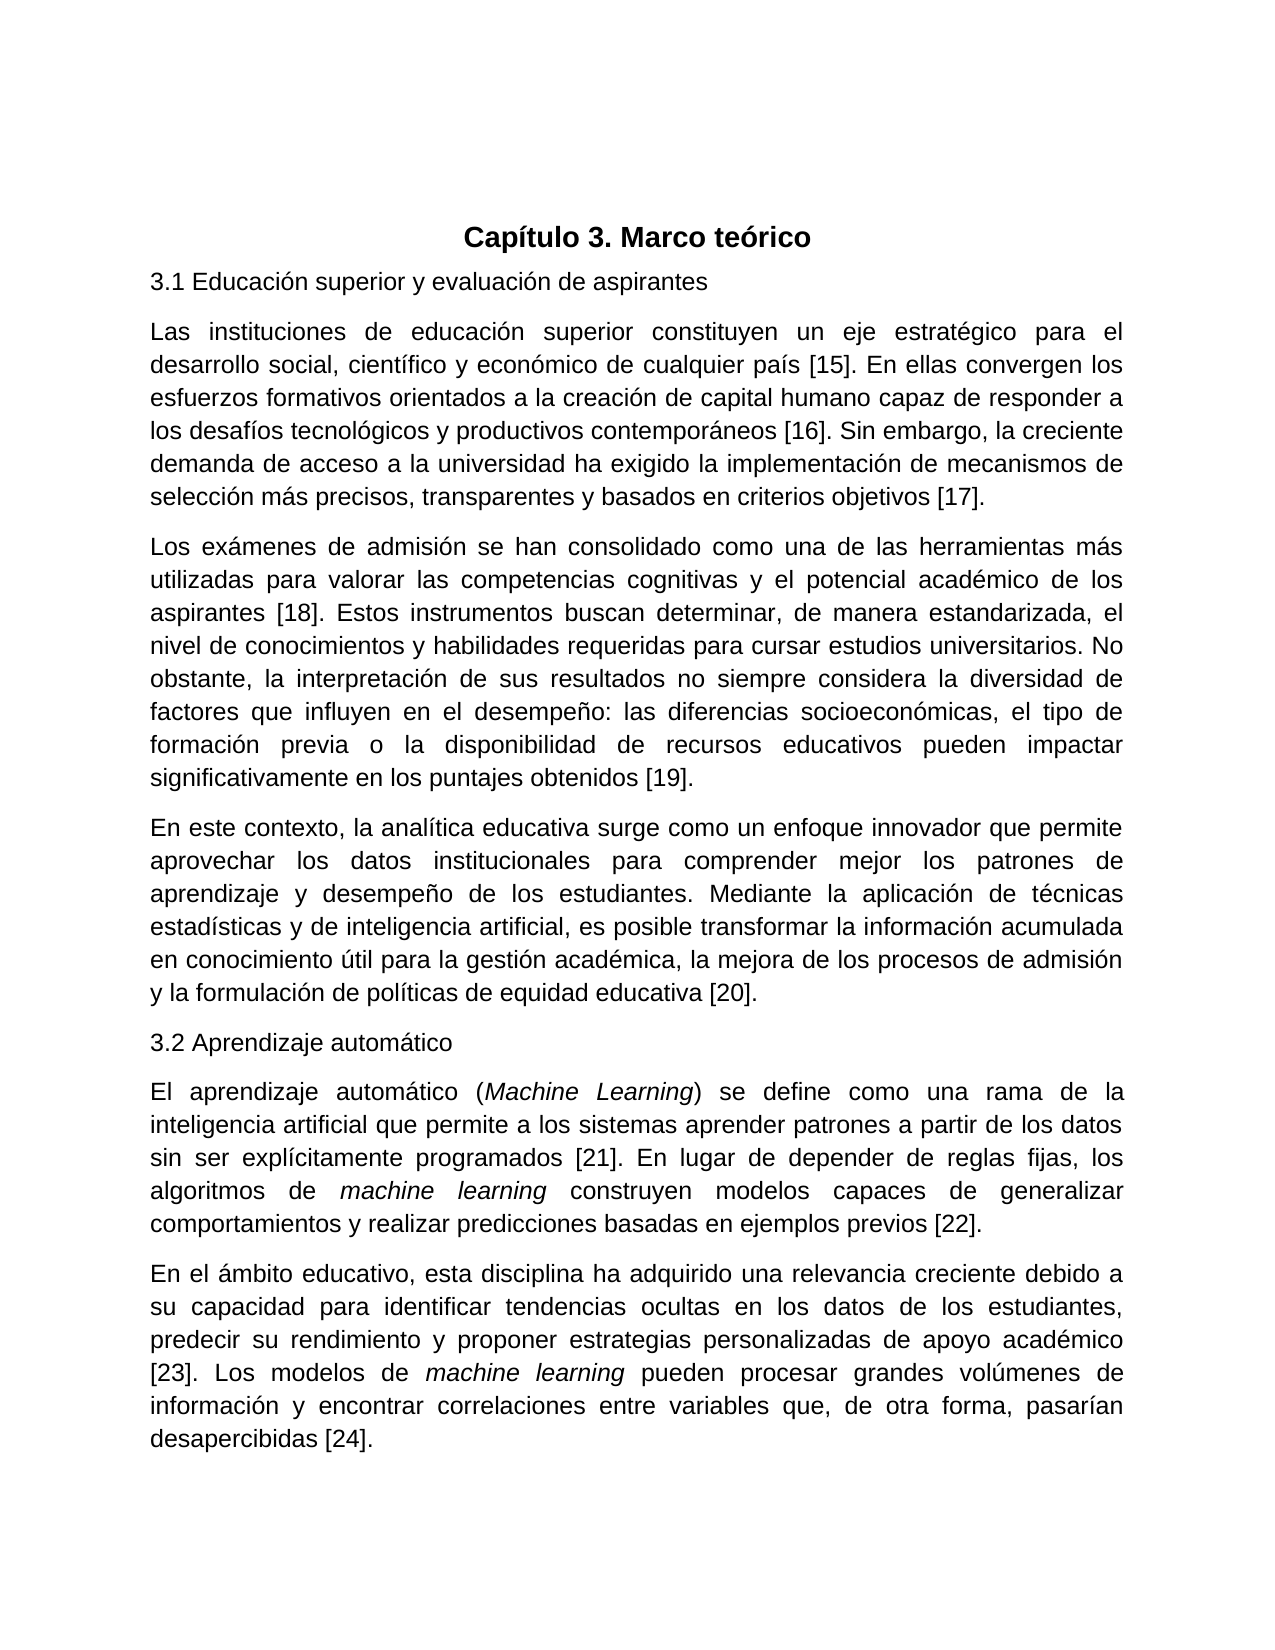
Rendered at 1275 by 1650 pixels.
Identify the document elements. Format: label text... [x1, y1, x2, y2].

text 3.2 Aprendizaje automático [150, 1027, 1125, 1056]
subtitle Capítulo 3. Marco teórico [150, 221, 1125, 254]
text Las instituciones de educación superior constituyen un eje estratégico para el desarrollo social, científico y económico de cualquier país [15]. En ellas convergen los esfuerzos formativos orientados a la creación de capital humano capaz de responder a los desafíos tecnológicos y productivos contemporáneos [16]. Sin embargo, la creciente demanda de acceso a la universidad ha exigido la implementación de mecanismos de selección más precisos, transparentes y basados en criterios objetivos [17]. [150, 317, 1125, 511]
text Los exámenes de admisión se han consolidado como una de las herramientas más utilizadas para valorar las competencias cognitivas y el potencial académico de los aspirantes [18]. Estos instrumentos buscan determinar, de manera estandarizada, el nivel de conocimientos y habilidades requeridas para cursar estudios universitarios. No obstante, la interpretación de sus resultados no siempre considera la diversidad de factores que influyen en el desempeño: las diferencias socioeconómicas, el tipo de formación previa o la disponibilidad de recursos educativos pueden impactar significativamente en los puntajes obtenidos [19]. [150, 532, 1125, 792]
text En el ámbito educativo, esta disciplina ha adquirido una relevancia creciente debido a su capacidad para identificar tendencias ocultas en los datos de los estudiantes, predecir su rendimiento y proponer estrategias personalizadas de apoyo académico [23]. Los modelos de machine learning pueden procesar grandes volúmenes de información y encontrar correlaciones entre variables que, de otra forma, pasarían desapercibidas [24]. [150, 1259, 1125, 1453]
text El aprendizaje automático (Machine Learning) se define como una rama de la inteligencia artificial que permite a los sistemas aprender patrones a partir de los datos sin ser explícitamente programados [21]. En lugar de depender de reglas fijas, los algoritmos de machine learning construyen modelos capaces de generalizar comportamientos y realizar predicciones basadas en ejemplos previos [22]. [150, 1077, 1125, 1238]
text En este contexto, la analítica educativa surge como un enfoque innovador que permite aprovechar los datos institucionales para comprender mejor los patrones de aprendizaje y desempeño de los estudiantes. Mediante la aplicación de técnicas estadísticas y de inteligencia artificial, es posible transformar la información acumulada en conocimiento útil para la gestión académica, la mejora de los procesos de admisión y la formulación de políticas de equidad educativa [20]. [150, 813, 1125, 1007]
text 3.1 Educación superior y evaluación de aspirantes [150, 267, 1125, 296]
